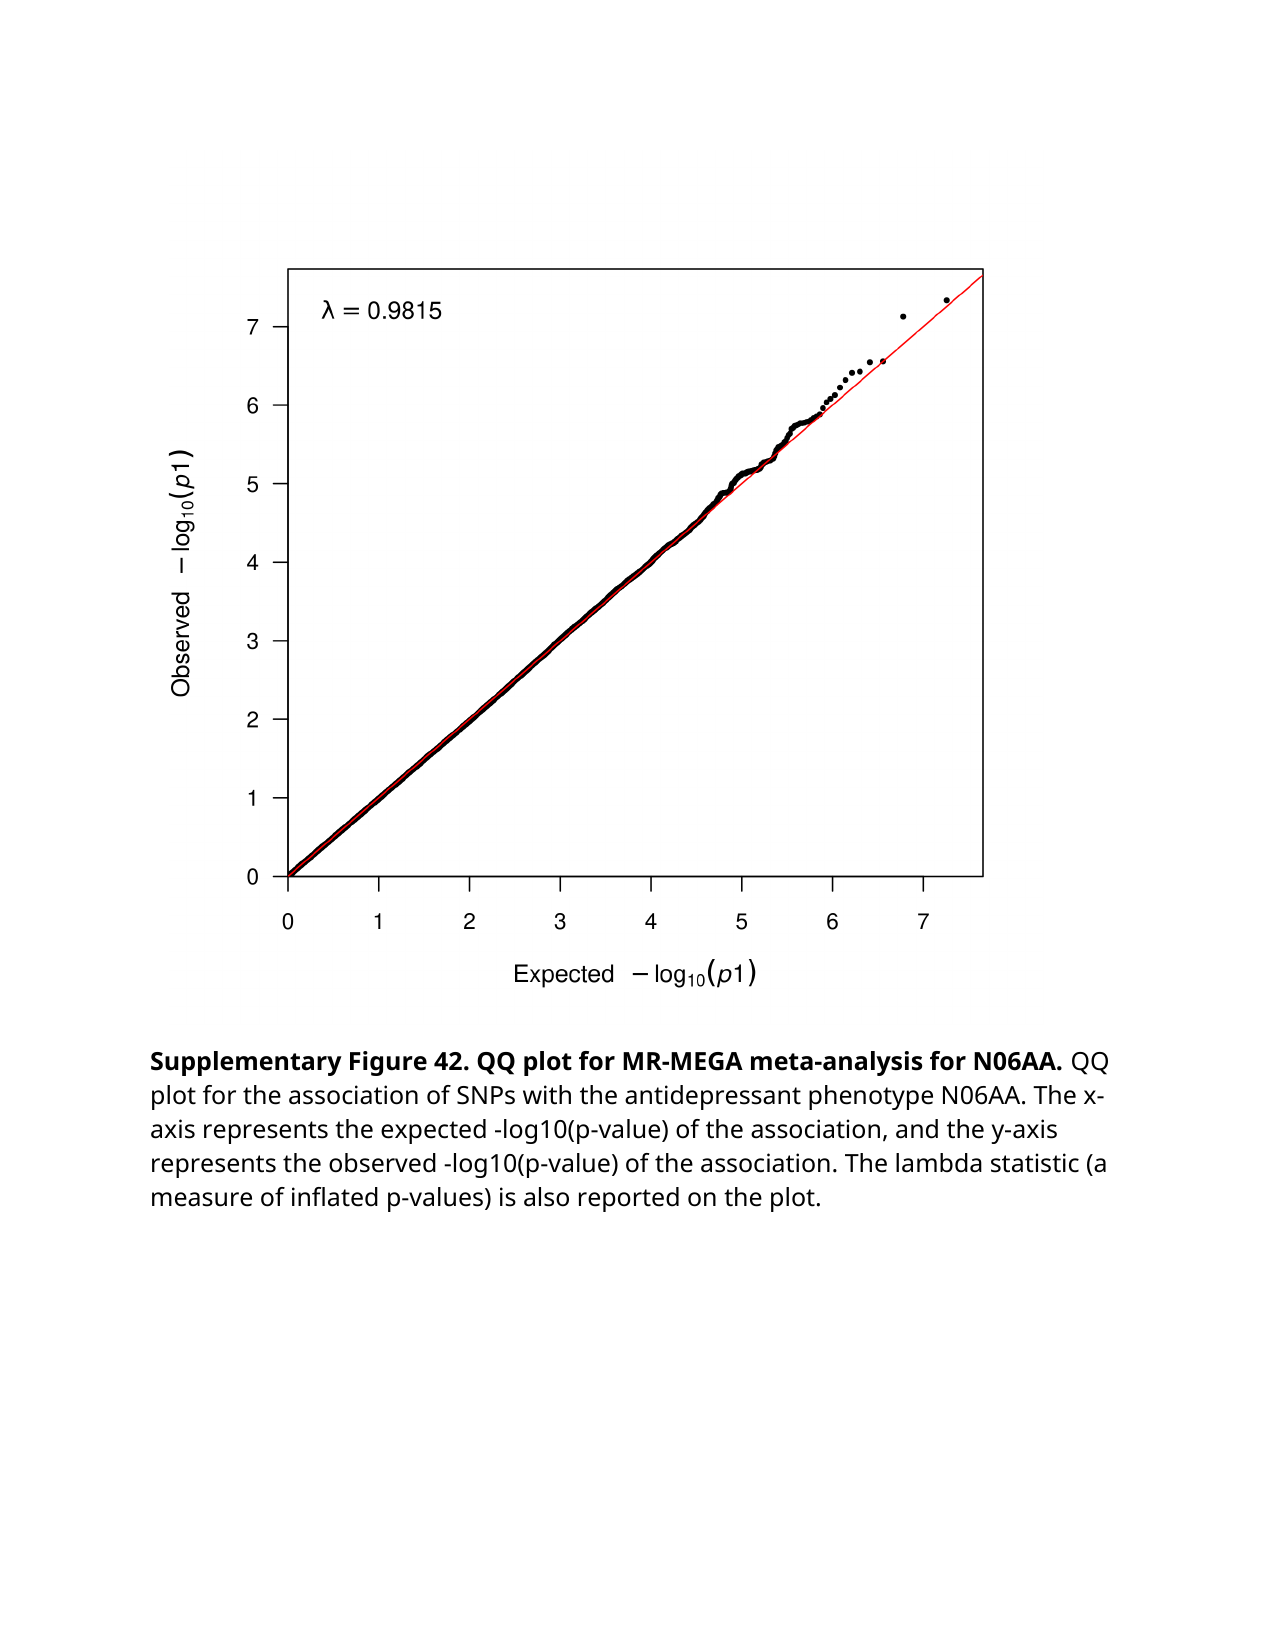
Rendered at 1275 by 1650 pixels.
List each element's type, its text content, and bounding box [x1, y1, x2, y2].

picture [168, 150, 1044, 1025]
text Supplementary Figure 42. QQ plot for MR-MEGA meta-analysis for N06AA. QQ plot for the association of SNPs with the antidepressant phenotype N06AA. The x-axis represents the expected -log10(p-value) of the association, and the y-axis represents the observed -log10(p-value) of the association. The lambda statistic (a measure of inflated p-values) is also reported on the plot. [150, 1044, 1125, 1214]
